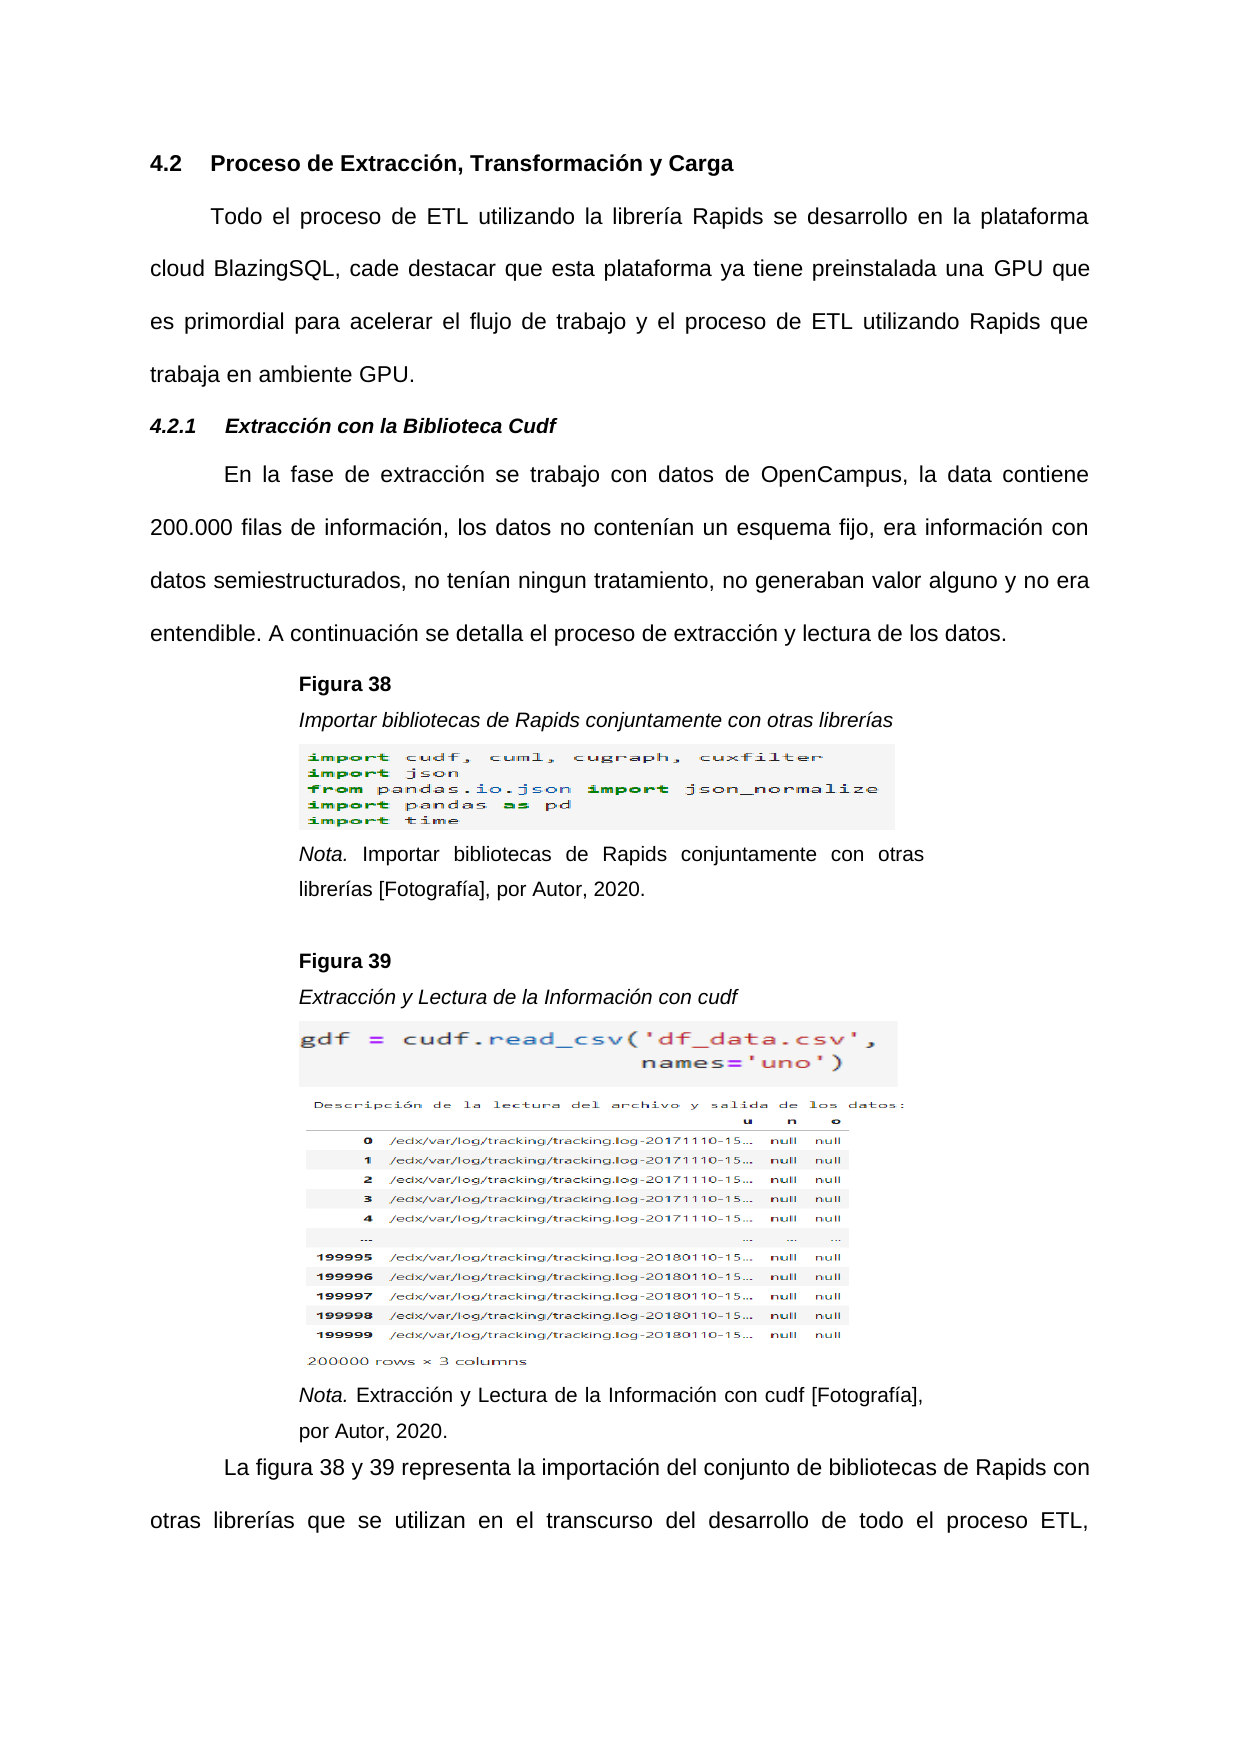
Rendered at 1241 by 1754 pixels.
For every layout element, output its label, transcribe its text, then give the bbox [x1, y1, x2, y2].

text Extracción y Lectura de la Información con cudf [299, 985, 1090, 1009]
picture [298, 1098, 927, 1371]
list Nota. Importar bibliotecas de Rapids conjuntamente con otras librerías [Fotografía], por Autor, 2020. [299, 841, 925, 901]
text Figura 38 [299, 672, 1090, 696]
subtitle Extracción con la Biblioteca Cudf [150, 413, 1090, 437]
text Importar bibliotecas de Rapids conjuntamente con otras librerías [299, 708, 1090, 732]
text Figura 39 [299, 949, 1090, 973]
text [150, 1454, 1090, 1533]
subtitle Proceso de Extracción, Transformación y Carga [150, 150, 1090, 176]
picture [298, 744, 895, 830]
list Nota. Extracción y Lectura de la Información con cudf [Fotografía], por Autor, 2020. [299, 1382, 925, 1442]
text Todo el proceso de ETL utilizando la librería Rapids se desarrollo en la plataforma cloud BlazingSQL, cade destacar que esta plataforma ya tiene preinstalada una GPU que es primordial para acelerar el flujo de trabajo y el proceso de ETL utilizando Rapids que trabaja en ambiente GPU. [150, 203, 1090, 387]
picture [298, 1021, 898, 1087]
text En la fase de extracción se trabajo con datos de OpenCampus, la data contiene 200.000 filas de información, los datos no contenían un esquema fijo, era información con datos semiestructurados, no tenían ningun tratamiento, no generaban valor alguno y no era entendible. A continuación se detalla el proceso de extracción y lectura de los datos. [150, 461, 1090, 646]
